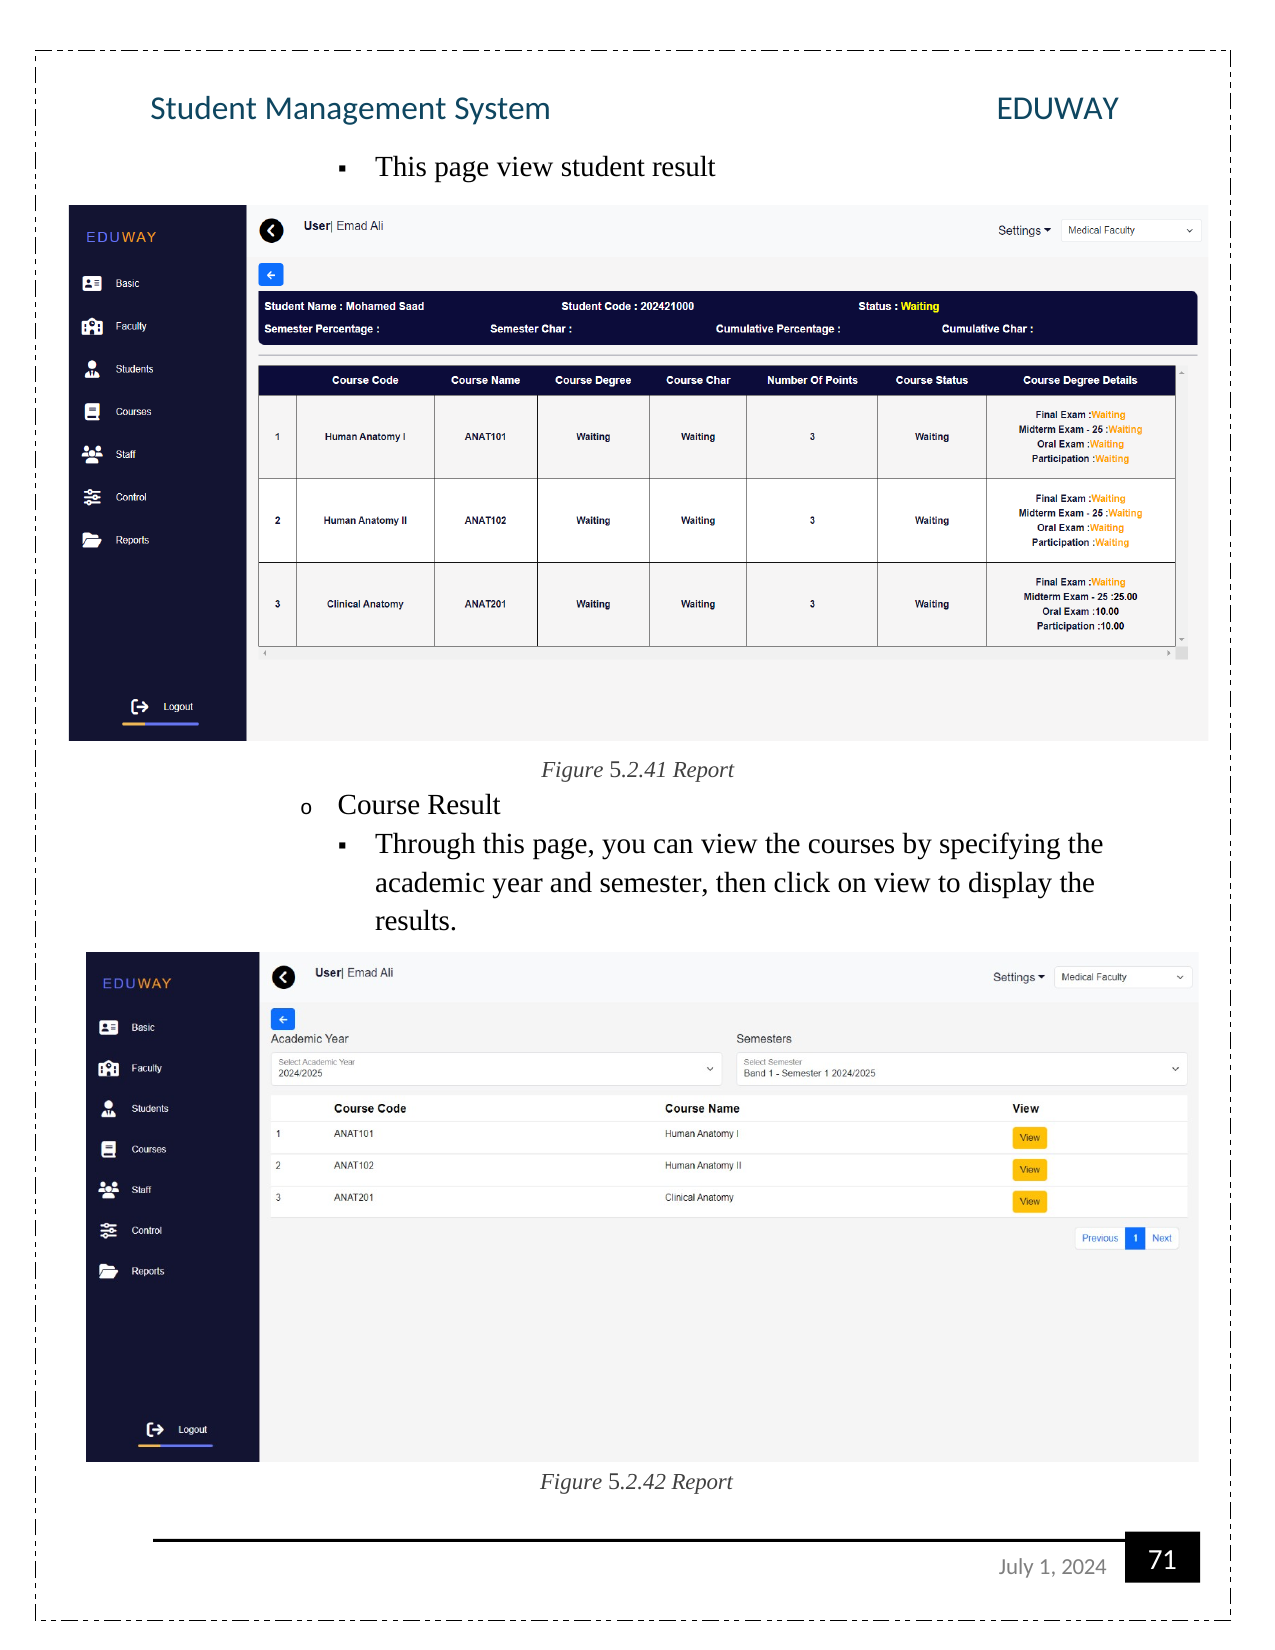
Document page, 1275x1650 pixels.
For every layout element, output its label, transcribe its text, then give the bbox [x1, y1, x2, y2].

list This page view student result [337, 149, 1231, 182]
picture [86, 952, 1199, 1462]
list Through this page, you can view the courses by specifying the academic year and semester, then click on view to display the results. [337, 826, 1104, 937]
picture [68, 205, 1209, 741]
text Figure 5.2.41 Report [541, 755, 1231, 782]
list Course Result [300, 787, 502, 821]
text July 1, 2024 [35, 1552, 1107, 1580]
